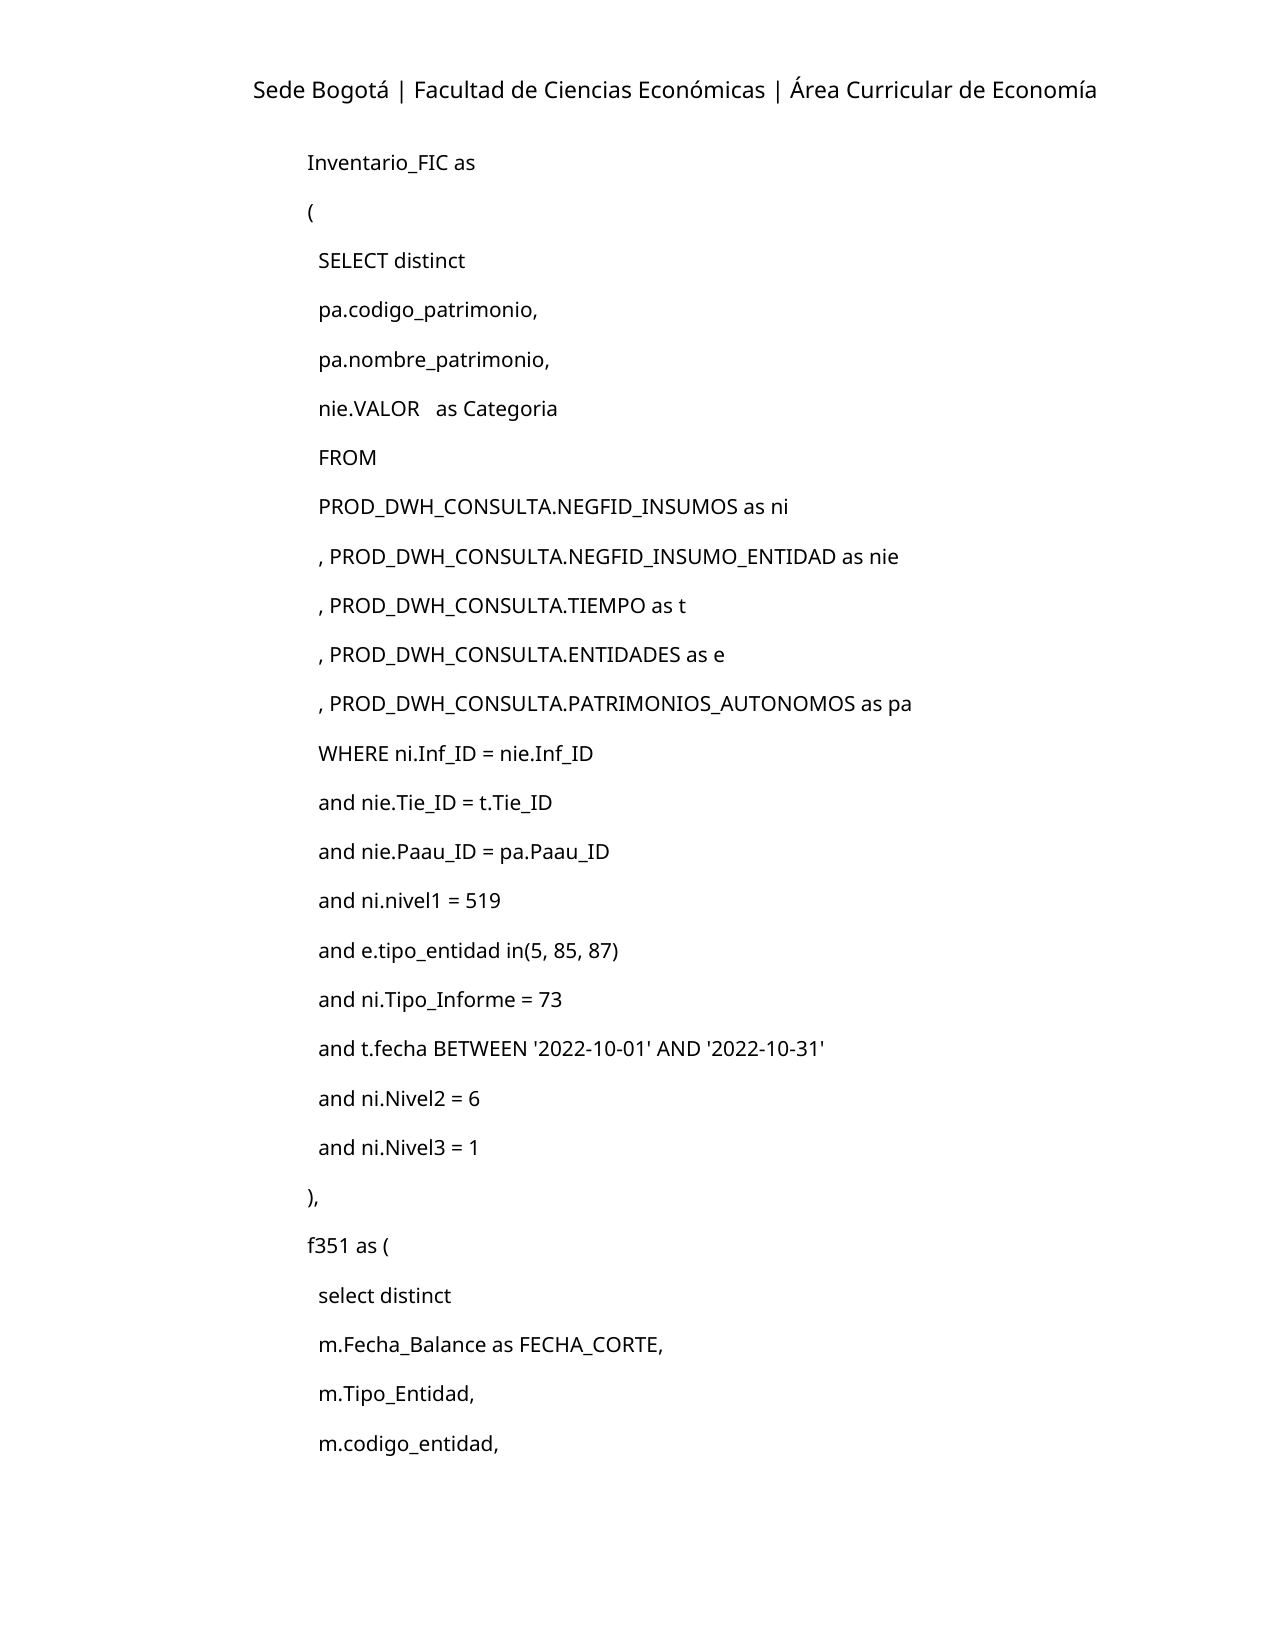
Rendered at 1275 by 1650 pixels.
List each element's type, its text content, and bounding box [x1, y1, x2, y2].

text WHERE ni.Inf_ID = nie.Inf_ID [177, 739, 1098, 767]
text ), [177, 1182, 1098, 1211]
text and t.fecha BETWEEN '2022-10-01' AND '2022-10-31' [177, 1034, 1098, 1063]
text Inventario_FIC as [177, 148, 1098, 176]
text ( [177, 197, 1098, 225]
text PROD_DWH_CONSULTA.NEGFID_INSUMOS as ni [177, 492, 1098, 521]
text and nie.Tie_ID = t.Tie_ID [177, 788, 1098, 817]
text and ni.Nivel2 = 6 [177, 1084, 1098, 1112]
text SELECT distinct [177, 246, 1098, 274]
text and ni.Nivel3 = 1 [177, 1133, 1098, 1161]
text and ni.nivel1 = 519 [177, 887, 1098, 915]
text pa.nombre_patrimonio, [177, 345, 1098, 373]
text , PROD_DWH_CONSULTA.ENTIDADES as e [177, 640, 1098, 669]
text m.Fecha_Balance as FECHA_CORTE, [177, 1330, 1098, 1358]
text , PROD_DWH_CONSULTA.PATRIMONIOS_AUTONOMOS as pa [177, 689, 1098, 718]
text nie.VALOR as Categoria [177, 394, 1098, 422]
text and nie.Paau_ID = pa.Paau_ID [177, 837, 1098, 866]
text pa.codigo_patrimonio, [177, 295, 1098, 324]
text f351 as ( [177, 1232, 1098, 1260]
text m.Tipo_Entidad, [177, 1379, 1098, 1408]
text m.codigo_entidad, [177, 1429, 1098, 1457]
text FROM [177, 443, 1098, 472]
text , PROD_DWH_CONSULTA.TIEMPO as t [177, 591, 1098, 619]
text and e.tipo_entidad in(5, 85, 87) [177, 936, 1098, 964]
text , PROD_DWH_CONSULTA.NEGFID_INSUMO_ENTIDAD as nie [177, 542, 1098, 570]
text select distinct [177, 1281, 1098, 1309]
text and ni.Tipo_Informe = 73 [177, 985, 1098, 1014]
